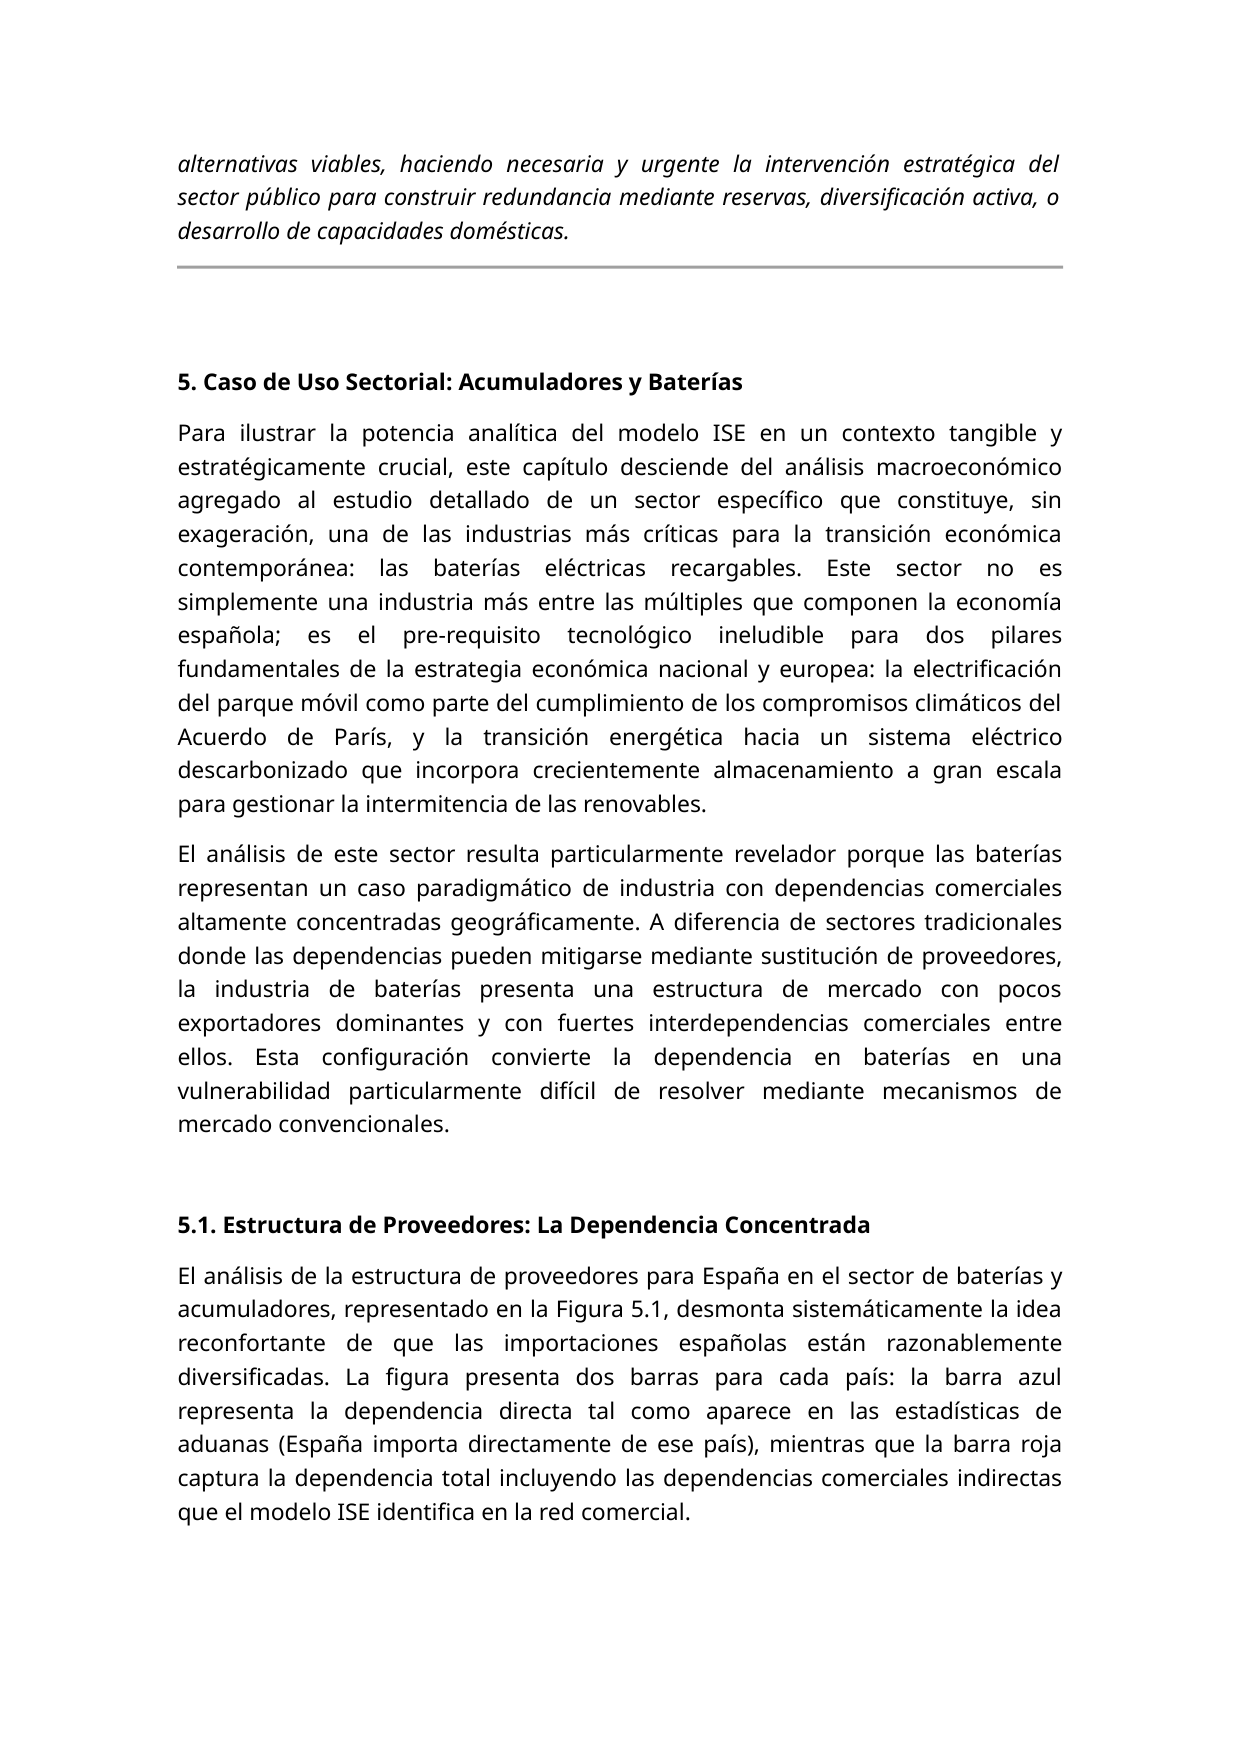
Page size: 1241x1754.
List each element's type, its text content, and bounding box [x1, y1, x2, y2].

text Para ilustrar la potencia analítica del modelo ISE en un contexto tangible y estratégicamente crucial, este capítulo desciende del análisis macroeconómico agregado al estudio detallado de un sector específico que constituye, sin exageración, una de las industrias más críticas para la transición económica contemporánea: las baterías eléctricas recargables. Este sector no es simplemente una industria más entre las múltiples que componen la economía española; es el pre-requisito tecnológico ineludible para dos pilares fundamentales de la estrategia económica nacional y europea: la electrificación del parque móvil como parte del cumplimiento de los compromisos climáticos del Acuerdo de París, y la transición energética hacia un sistema eléctrico descarbonizado que incorpora crecientemente almacenamiento a gran escala para gestionar la intermitencia de las renovables. [177, 417, 1063, 819]
text El análisis de la estructura de proveedores para España en el sector de baterías y acumuladores, representado en la Figura 5.1, desmonta sistemáticamente la idea reconfortante de que las importaciones españolas están razonablemente diversificadas. La figura presenta dos barras para cada país: la barra azul representa la dependencia directa tal como aparece en las estadísticas de aduanas (España importa directamente de ese país), mientras que la barra roja captura la dependencia total incluyendo las dependencias comerciales indirectas que el modelo ISE identifica en la red comercial. [177, 1260, 1063, 1527]
text 5.1. Estructura de Proveedores: La Dependencia Concentrada [177, 1209, 1063, 1241]
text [177, 148, 1063, 246]
text 5. Caso de Uso Sectorial: Acumuladores y Baterías [177, 366, 1063, 398]
text El análisis de este sector resulta particularmente revelador porque las baterías representan un caso paradigmático de industria con dependencias comerciales altamente concentradas geográficamente. A diferencia de sectores tradicionales donde las dependencias pueden mitigarse mediante sustitución de proveedores, la industria de baterías presenta una estructura de mercado con pocos exportadores dominantes y con fuertes interdependencias comerciales entre ellos. Esta configuración convierte la dependencia en baterías en una vulnerabilidad particularmente difícil de resolver mediante mecanismos de mercado convencionales. [177, 838, 1063, 1140]
